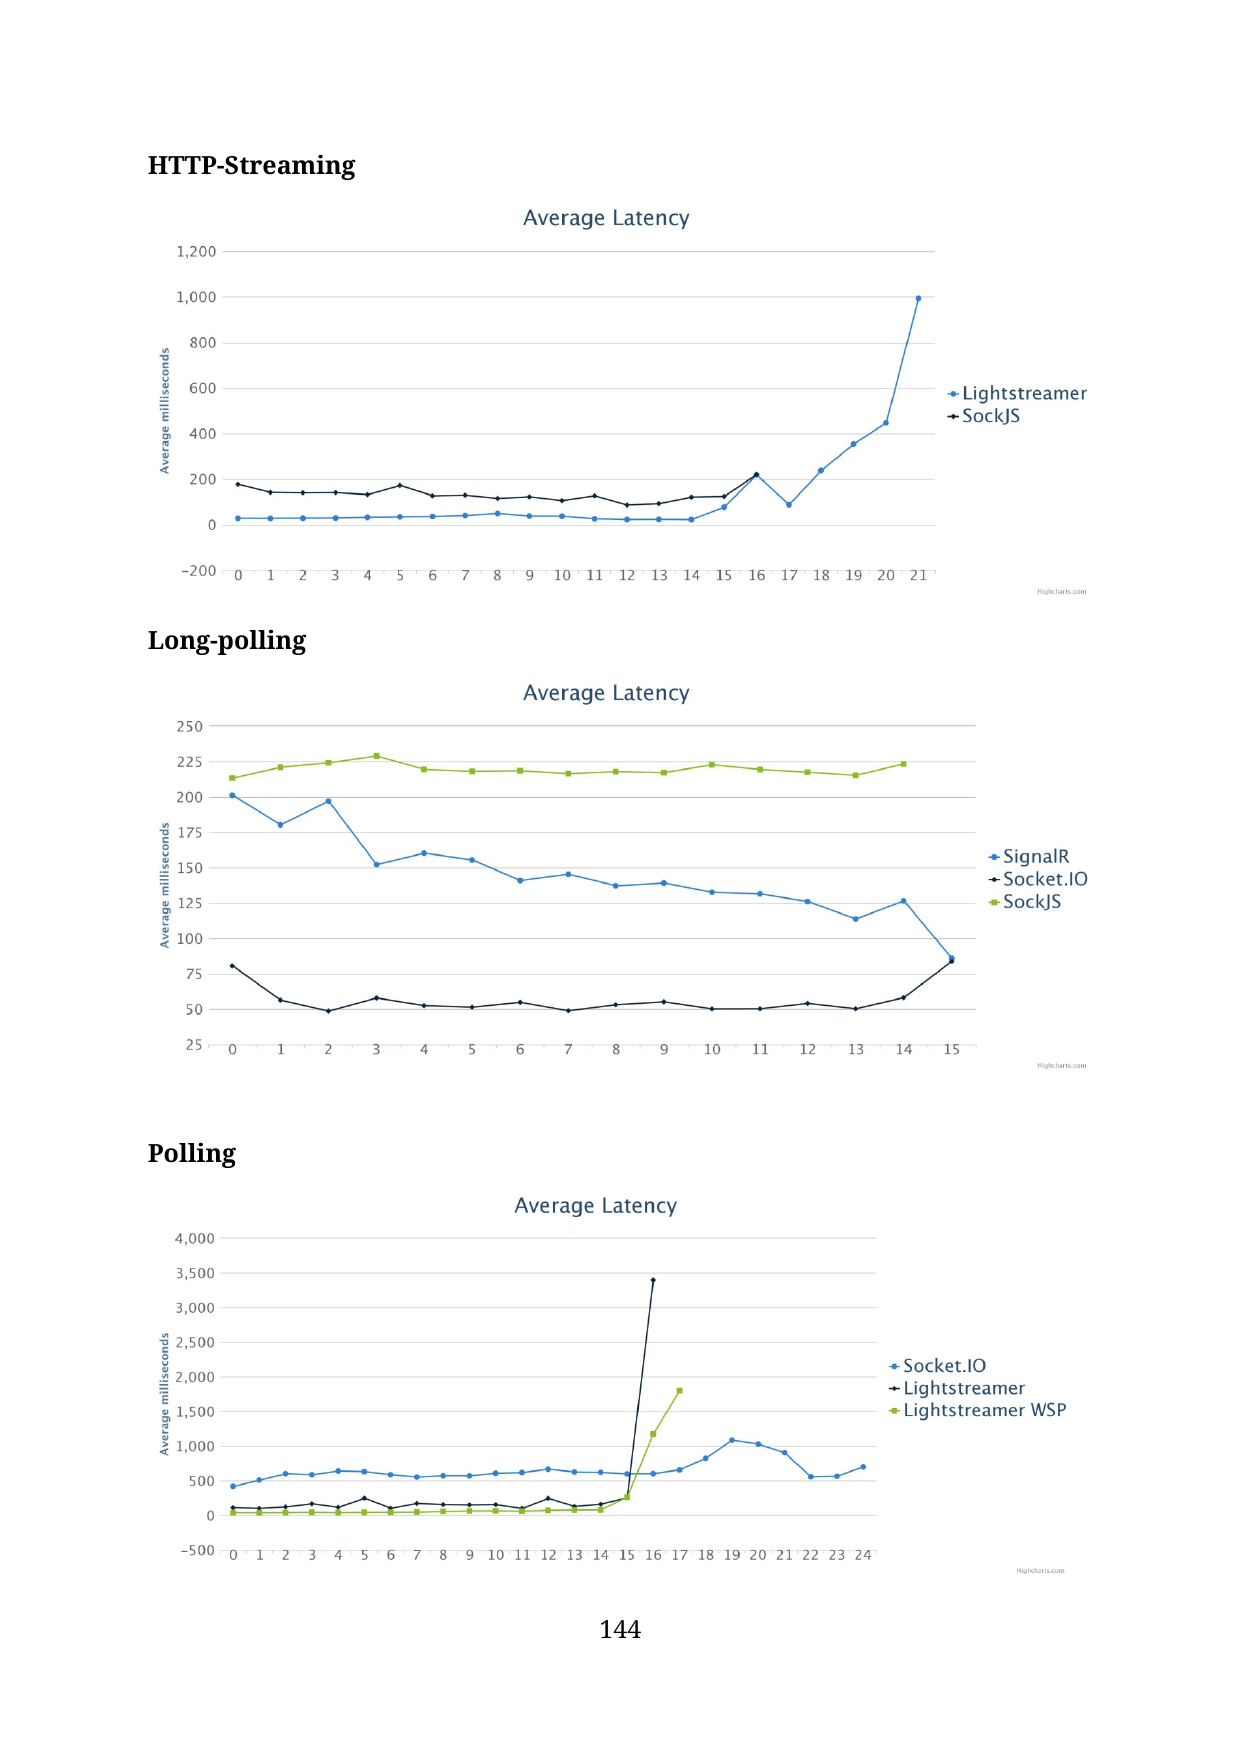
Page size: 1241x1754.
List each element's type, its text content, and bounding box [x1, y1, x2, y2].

text Polling [148, 1136, 1092, 1170]
picture [147, 682, 1093, 1071]
text HTTP-Streaming [148, 148, 1092, 182]
picture [147, 1196, 1071, 1576]
text Long-polling [148, 622, 1092, 656]
picture [147, 207, 1093, 597]
